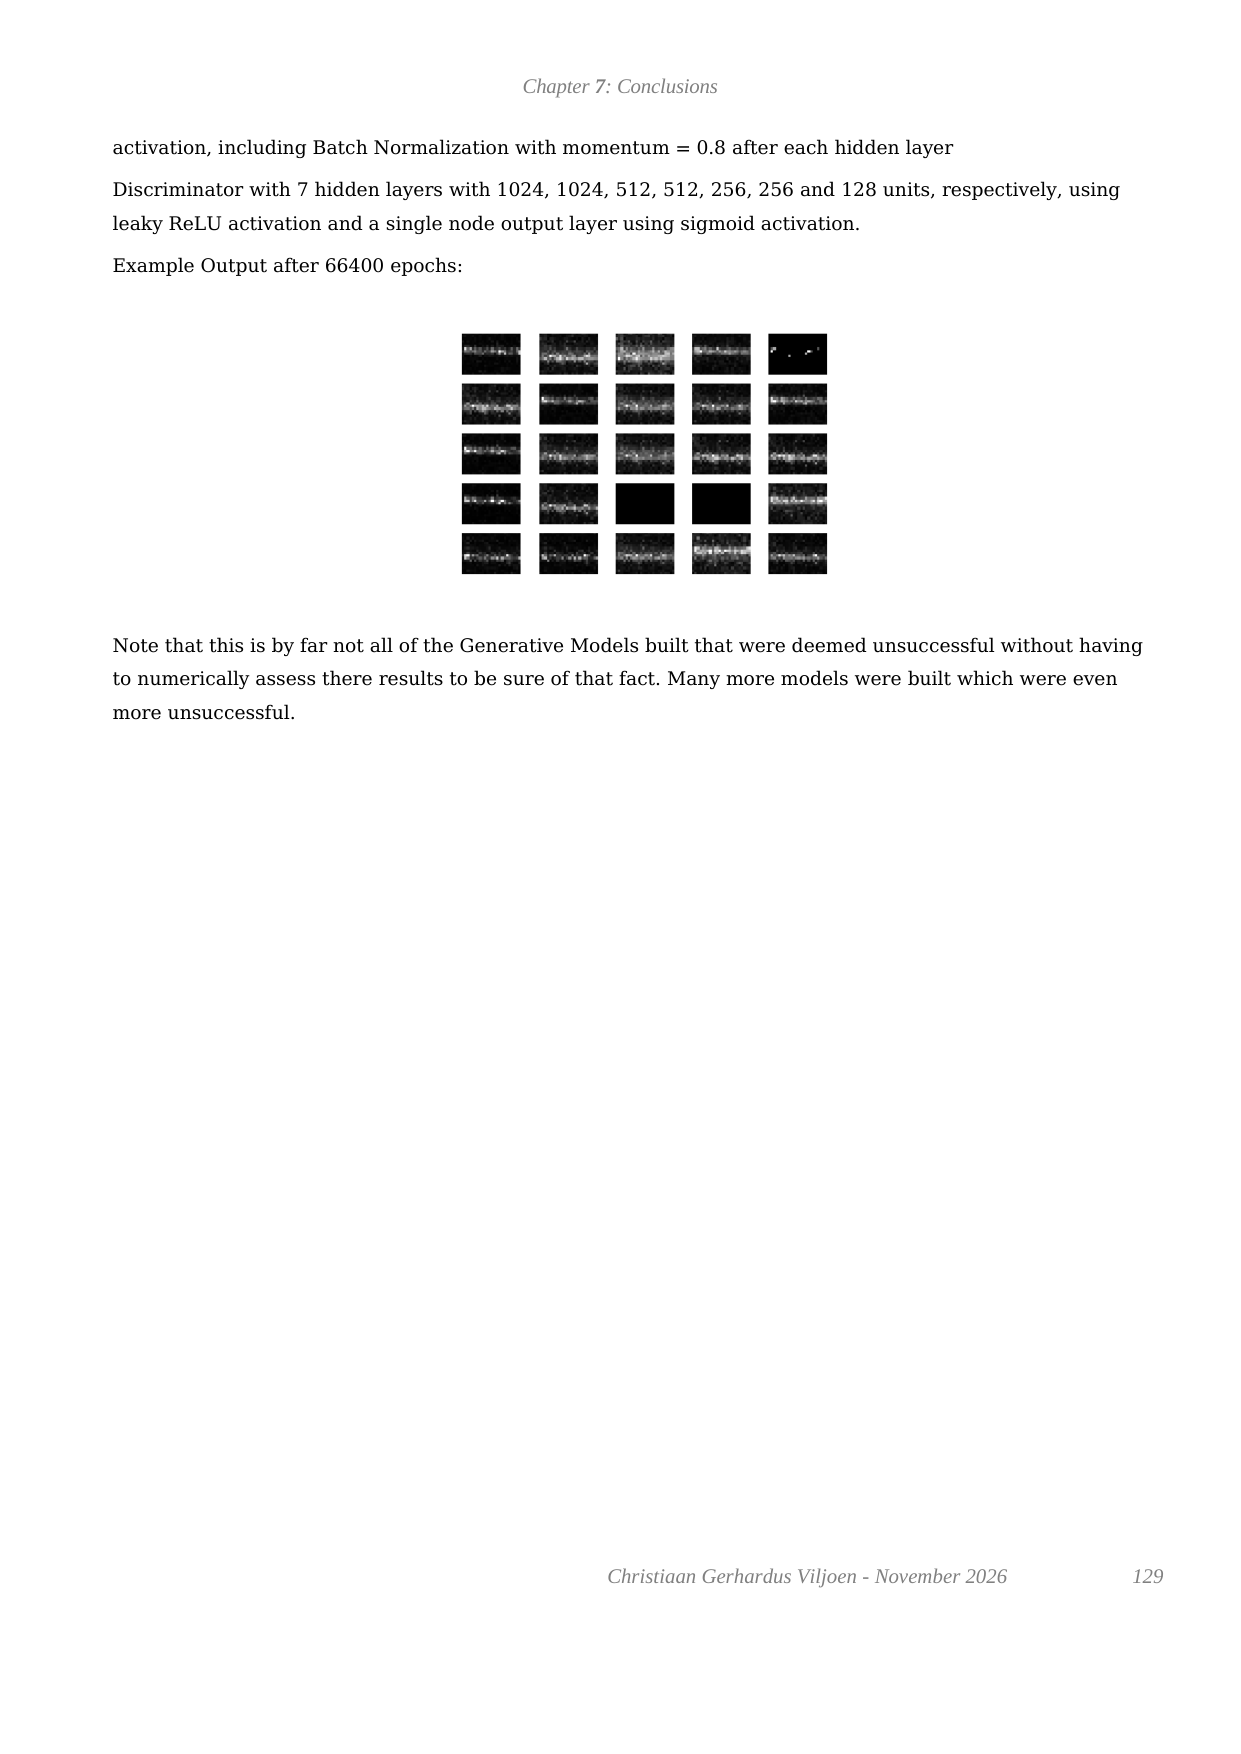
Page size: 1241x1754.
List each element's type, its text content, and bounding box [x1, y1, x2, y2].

text Discriminator with 7 hidden layers with 1024, 1024, 512, 512, 256, 256 and 128 units, respectively, using leaky ReLU activation and a single node output layer using sigmoid activation. [112, 177, 1165, 234]
text Example Output after 66400 epochs: [112, 253, 1165, 276]
picture [400, 295, 878, 614]
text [112, 135, 1165, 158]
text Note that this is by far not all of the Generative Models built that were deemed unsuccessful without having to numerically assess there results to be sure of that fact. Many more models were built which were even more unsuccessful. [112, 633, 1165, 723]
